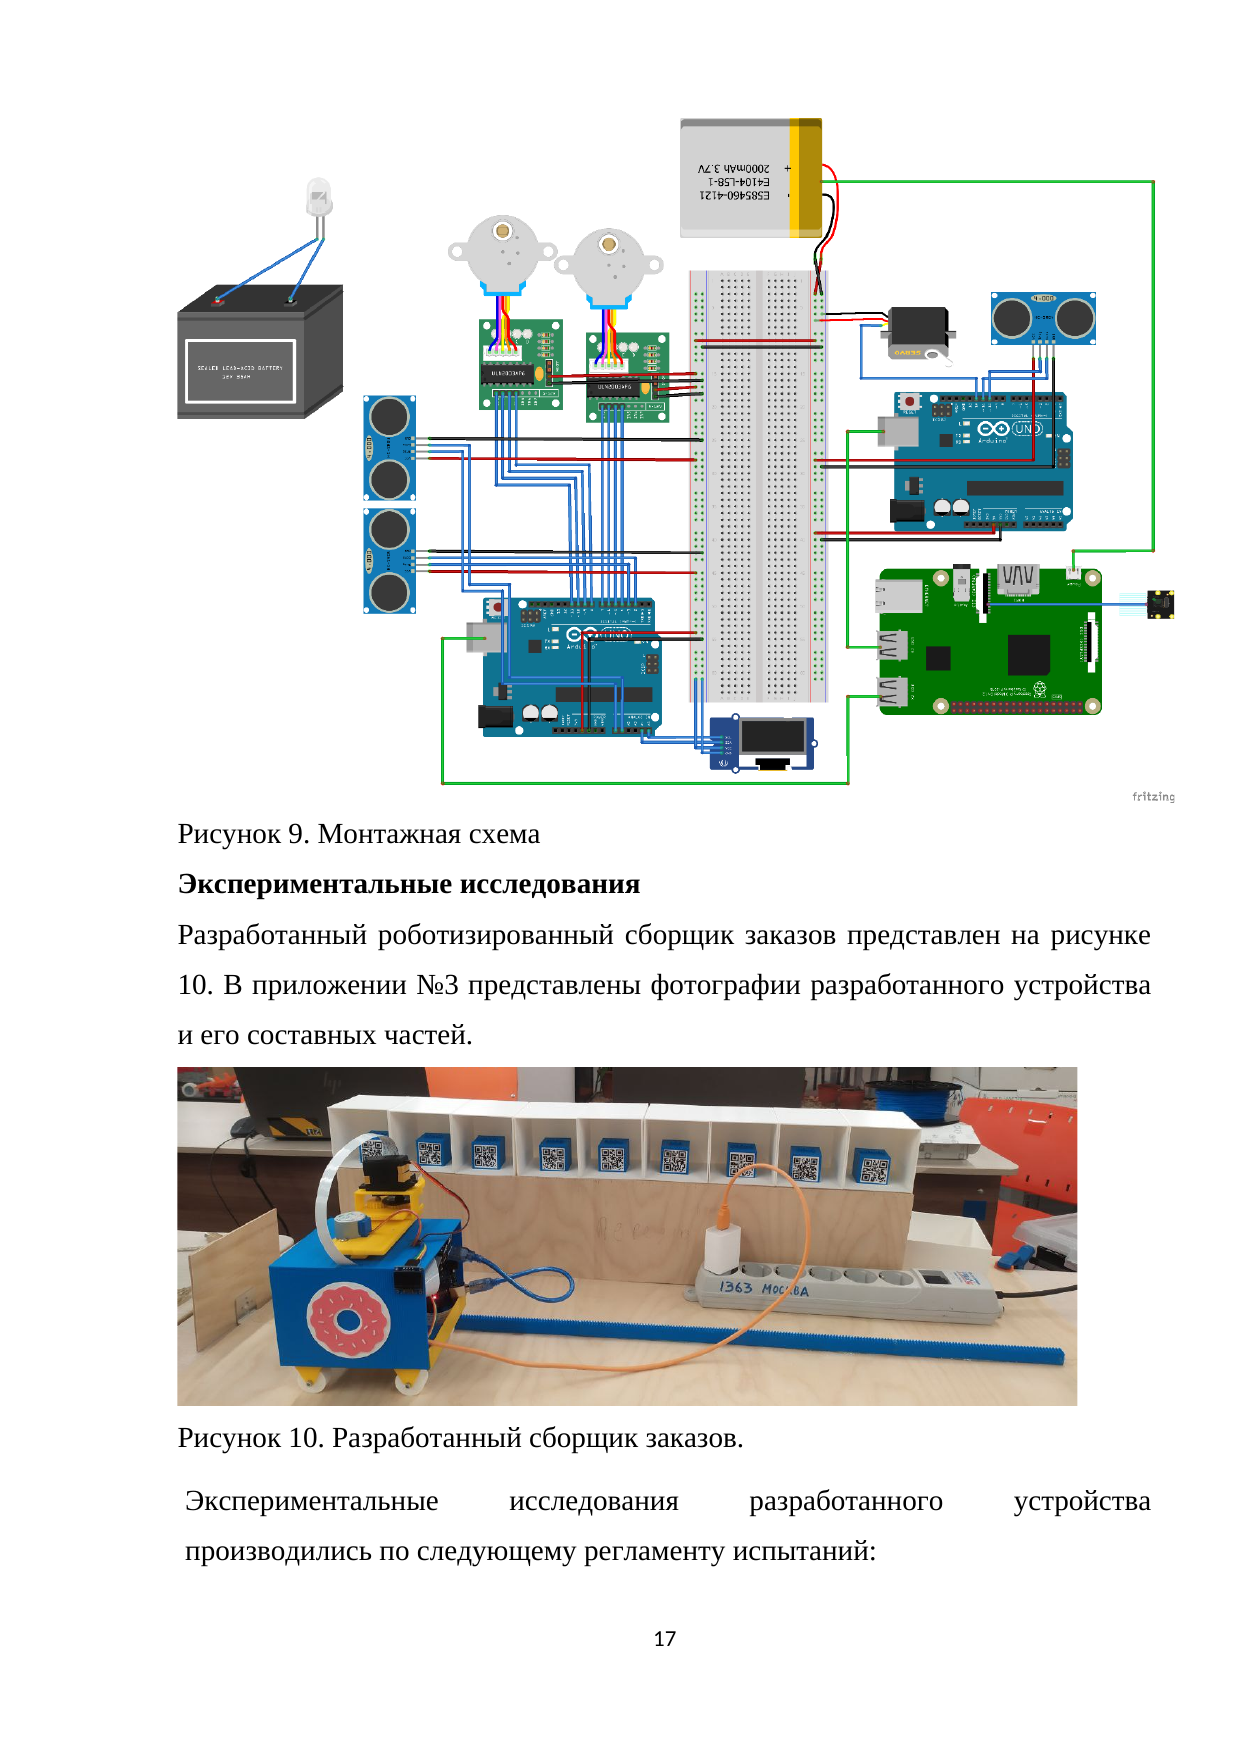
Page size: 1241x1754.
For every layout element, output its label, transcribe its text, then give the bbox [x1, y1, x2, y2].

picture [177, 118, 1175, 803]
picture [177, 1067, 1078, 1406]
list Рисунок 10. Разработанный сборщик заказов. [177, 1420, 1152, 1453]
text Экспериментальные исследования разработанного устройства производились по следующему регламенту испытаний: [185, 1483, 1152, 1567]
list Рисунок 9. Монтажная схема [177, 816, 1152, 850]
list Разработанный роботизированный сборщик заказов представлен на рисунке 10. В приложении №3 представлены фотографии разработанного устройства и его составных частей. [177, 917, 1152, 1051]
list Экспериментальные исследования [177, 866, 1152, 900]
